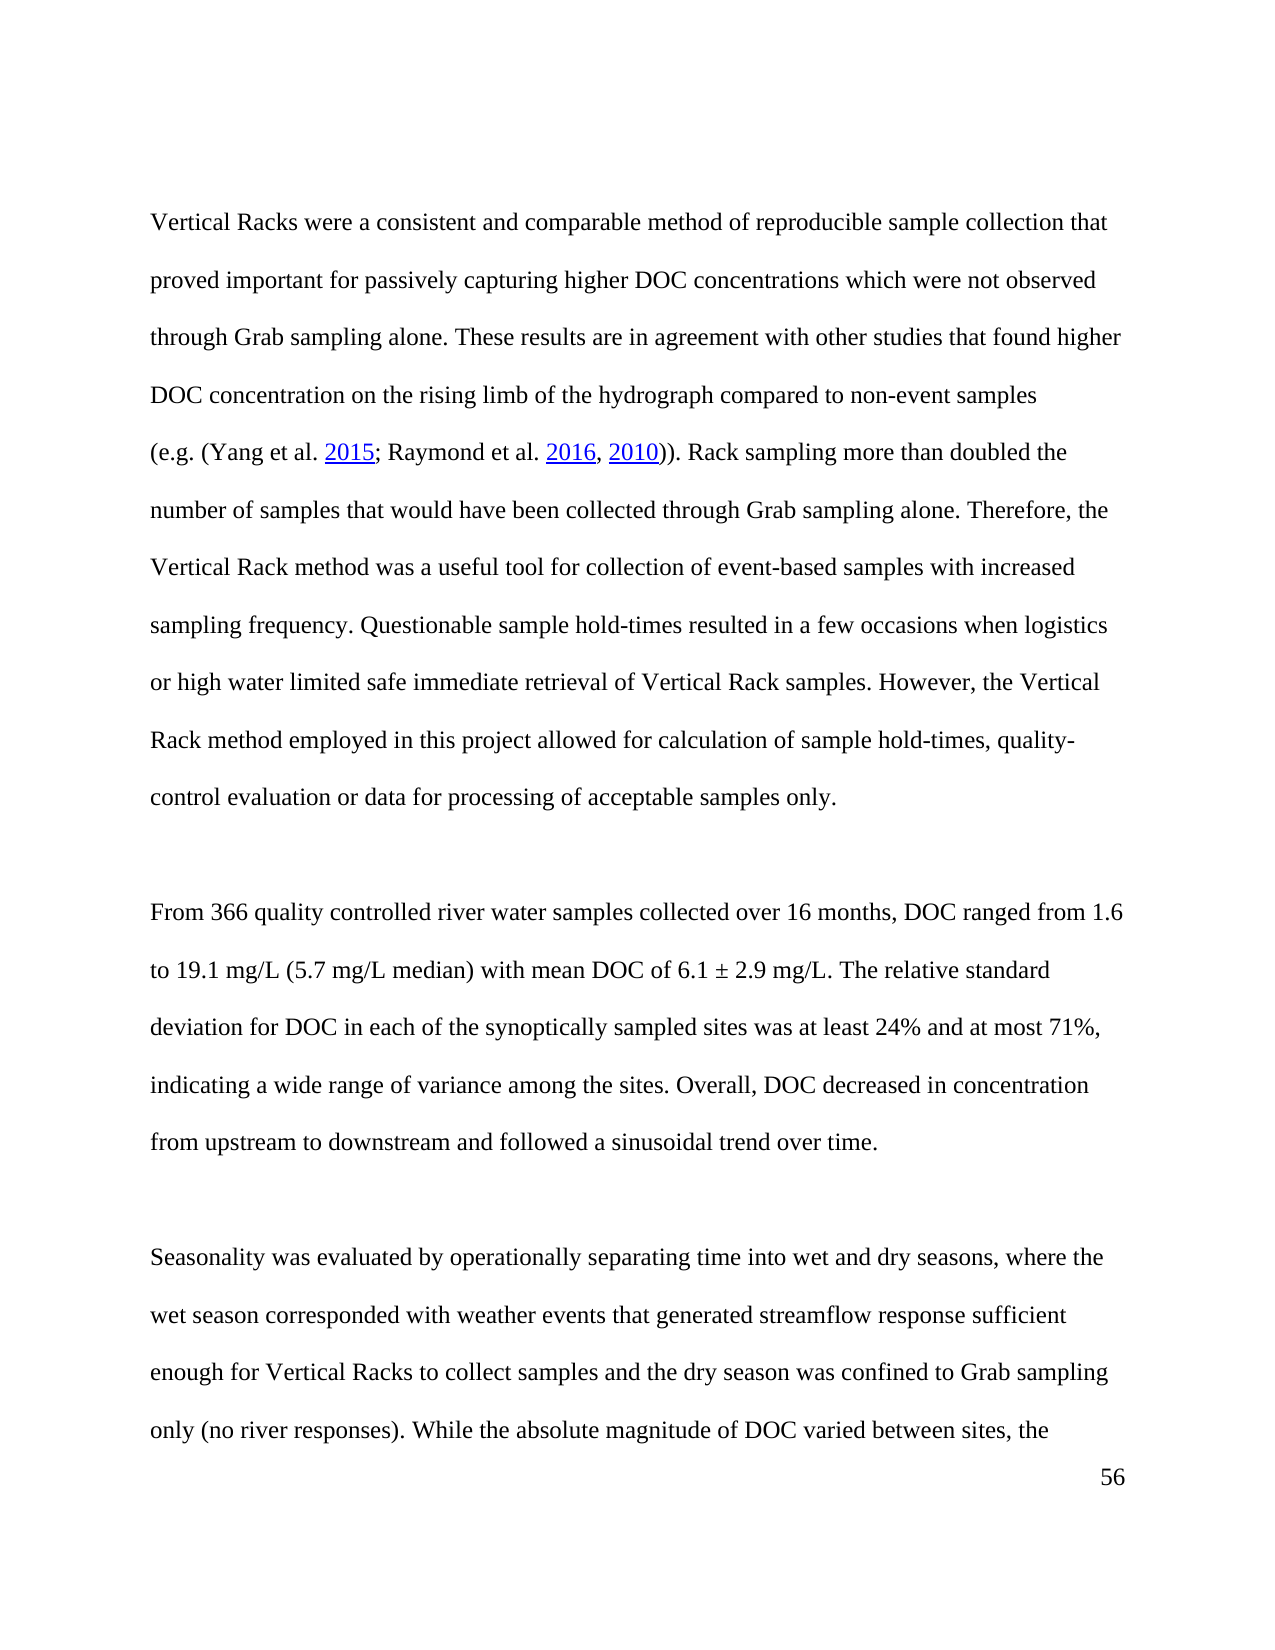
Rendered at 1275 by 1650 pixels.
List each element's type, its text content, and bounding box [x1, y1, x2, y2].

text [150, 1242, 1125, 1444]
text From 366 quality controlled river water samples collected over 16 months, DOC ranged from 1.6 to 19.1 mg/L (5.7 mg/L median) with mean DOC of 6.1 ± 2.9 mg/L. The relative standard deviation for DOC in each of the synoptically sampled sites was at least 24% and at most 71%, indicating a wide range of variance among the sites. Overall, DOC decreased in concentration from upstream to downstream and followed a sinusoidal trend over time. [150, 897, 1125, 1156]
text Vertical Racks were a consistent and comparable method of reproducible sample collection that proved important for passively capturing higher DOC concentrations which were not observed through Grab sampling alone. These results are in agreement with other studies that found higher DOC concentration on the rising limb of the hydrograph compared to non-event samples (e.g. (Yang et al. 2015; Raymond et al. 2016, 2010)). Rack sampling more than doubled the number of samples that would have been collected through Grab sampling alone. Therefore, the Vertical Rack method was a useful tool for collection of event-based samples with increased sampling frequency. Questionable sample hold-times resulted in a few occasions when logistics or high water limited safe immediate retrieval of Vertical Rack samples. However, the Vertical Rack method employed in this project allowed for calculation of sample hold-times, quality-control evaluation or data for processing of acceptable samples only. [150, 207, 1125, 811]
